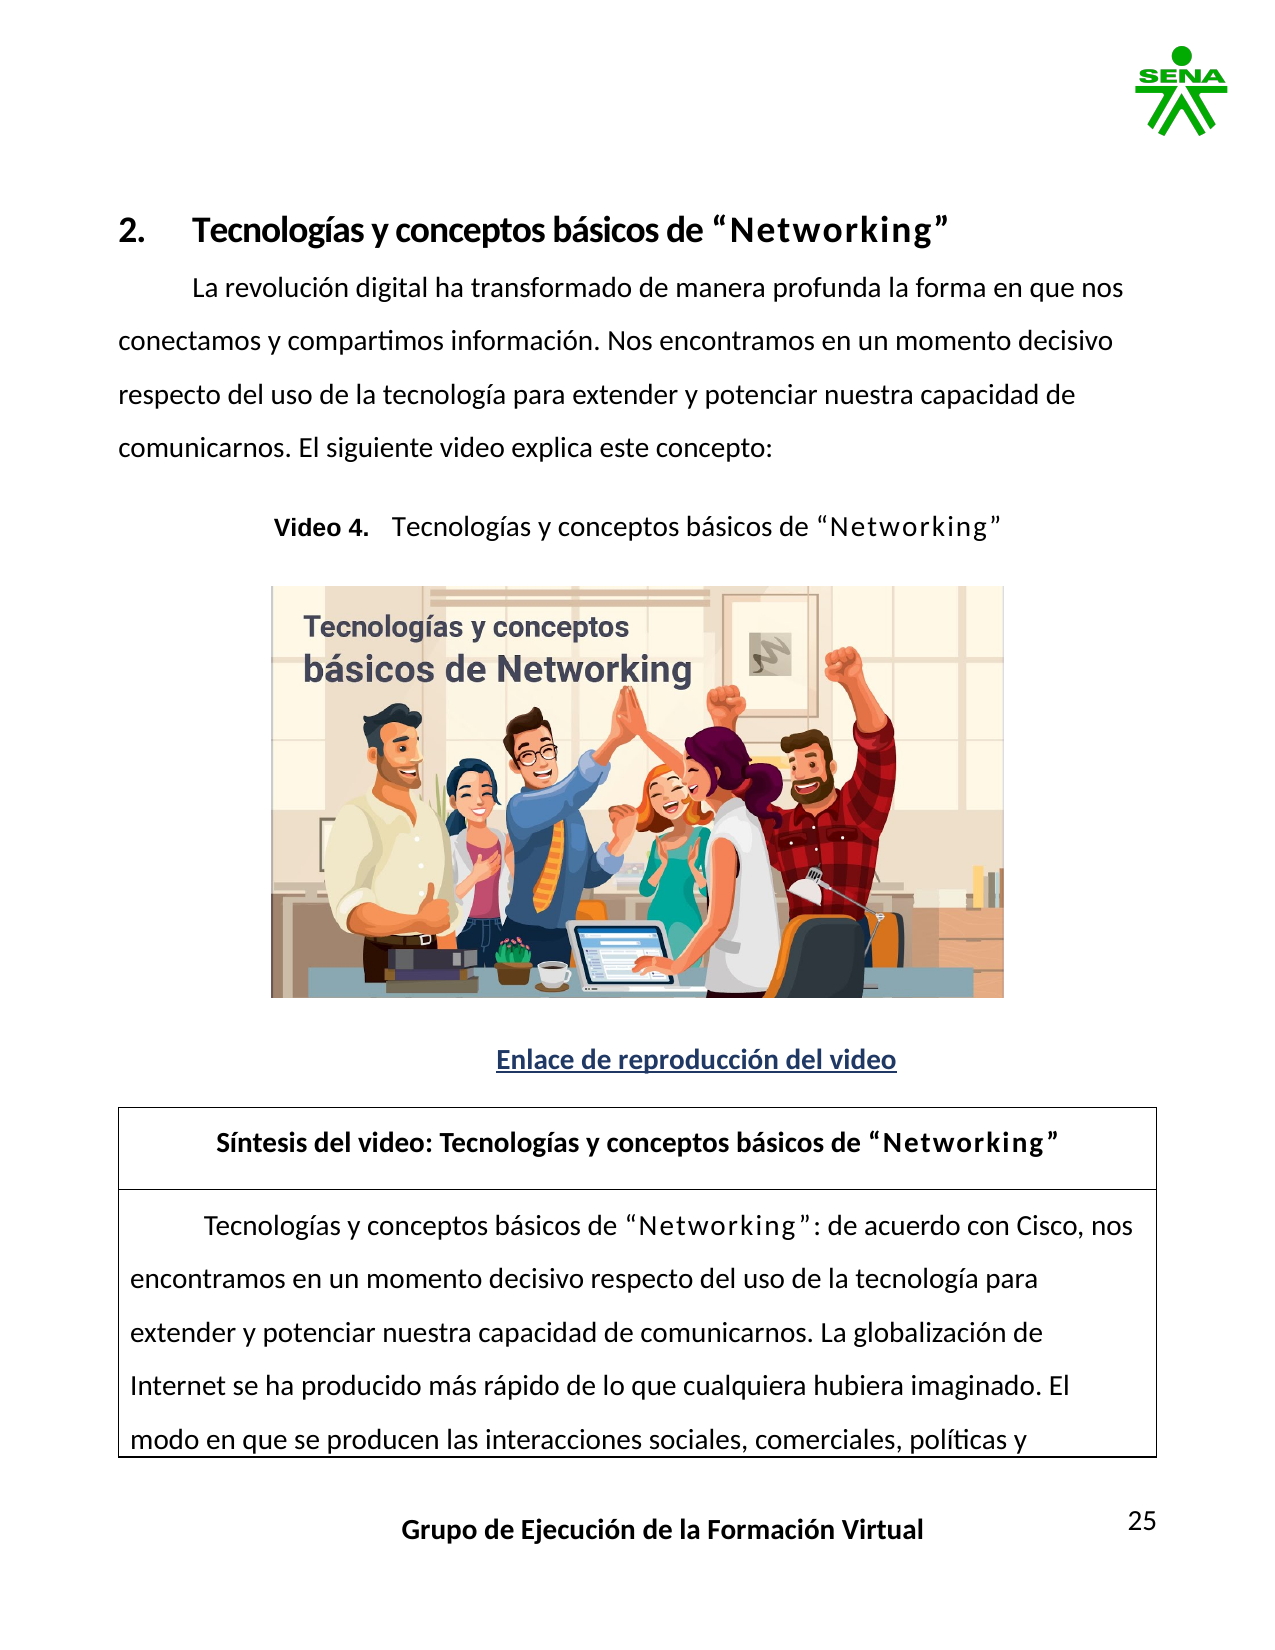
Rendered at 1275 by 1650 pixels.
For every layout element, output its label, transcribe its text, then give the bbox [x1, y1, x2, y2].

table_header Síntesis del video: Tecnologías y conceptos básicos de “Networking” [119, 1108, 1156, 1189]
picture [1135, 46, 1228, 136]
picture [271, 586, 1004, 998]
text La revolución digital ha transformado de manera profunda la forma en que nos conectamos y compartimos información. Nos encontramos en un momento decisivo respecto del uso de la tecnología para extender y potenciar nuestra capacidad de comunicarnos. El siguiente video explica este concepto: [118, 269, 1157, 465]
list Enlace de reproducción del video [236, 1041, 1157, 1076]
text Tecnologías y conceptos básicos de “Networking” [118, 508, 1157, 543]
subtitle Tecnologías y conceptos básicos de “Networking” [118, 206, 1157, 252]
